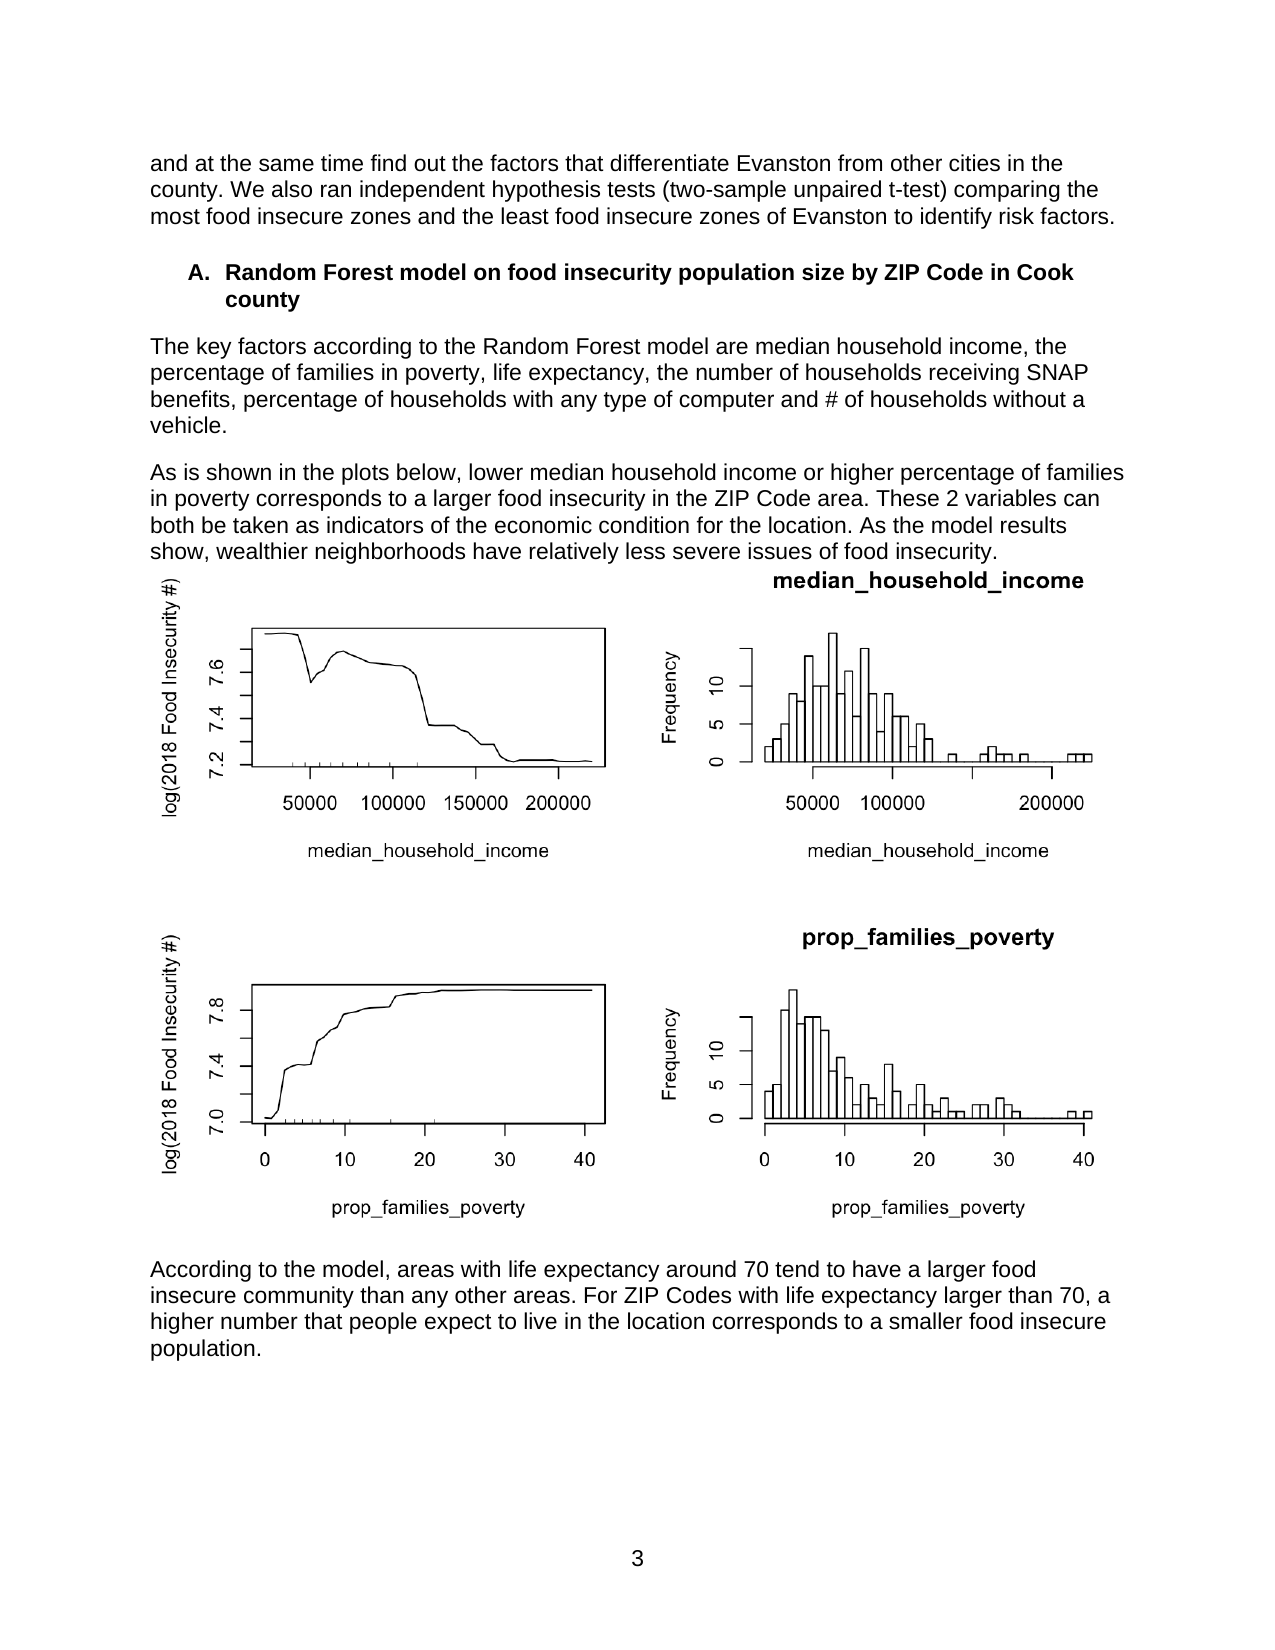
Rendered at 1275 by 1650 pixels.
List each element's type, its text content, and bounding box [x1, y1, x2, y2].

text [150, 150, 1125, 229]
text The key factors according to the Random Forest model are median household income, the percentage of families in poverty, life expectancy, the number of households receiving SNAP benefits, percentage of households with any type of computer and # of households without a vehicle. [150, 333, 1125, 438]
picture [150, 564, 1125, 1235]
list Random Forest model on food insecurity population size by ZIP Code in Cook county [187, 259, 1125, 312]
text According to the model, areas with life expectancy around 70 tend to have a larger food insecure community than any other areas. For ZIP Codes with life expectancy larger than 70, a higher number that people expect to live in the location corresponds to a smaller food insecure population. [150, 1256, 1125, 1361]
text As is shown in the plots below, lower median household income or higher percentage of families in poverty corresponds to a larger food insecurity in the ZIP Code area. These 2 variables can both be taken as indicators of the economic condition for the location. As the model results show, wealthier neighborhoods have relatively less severe issues of food insecurity. [150, 459, 1125, 564]
